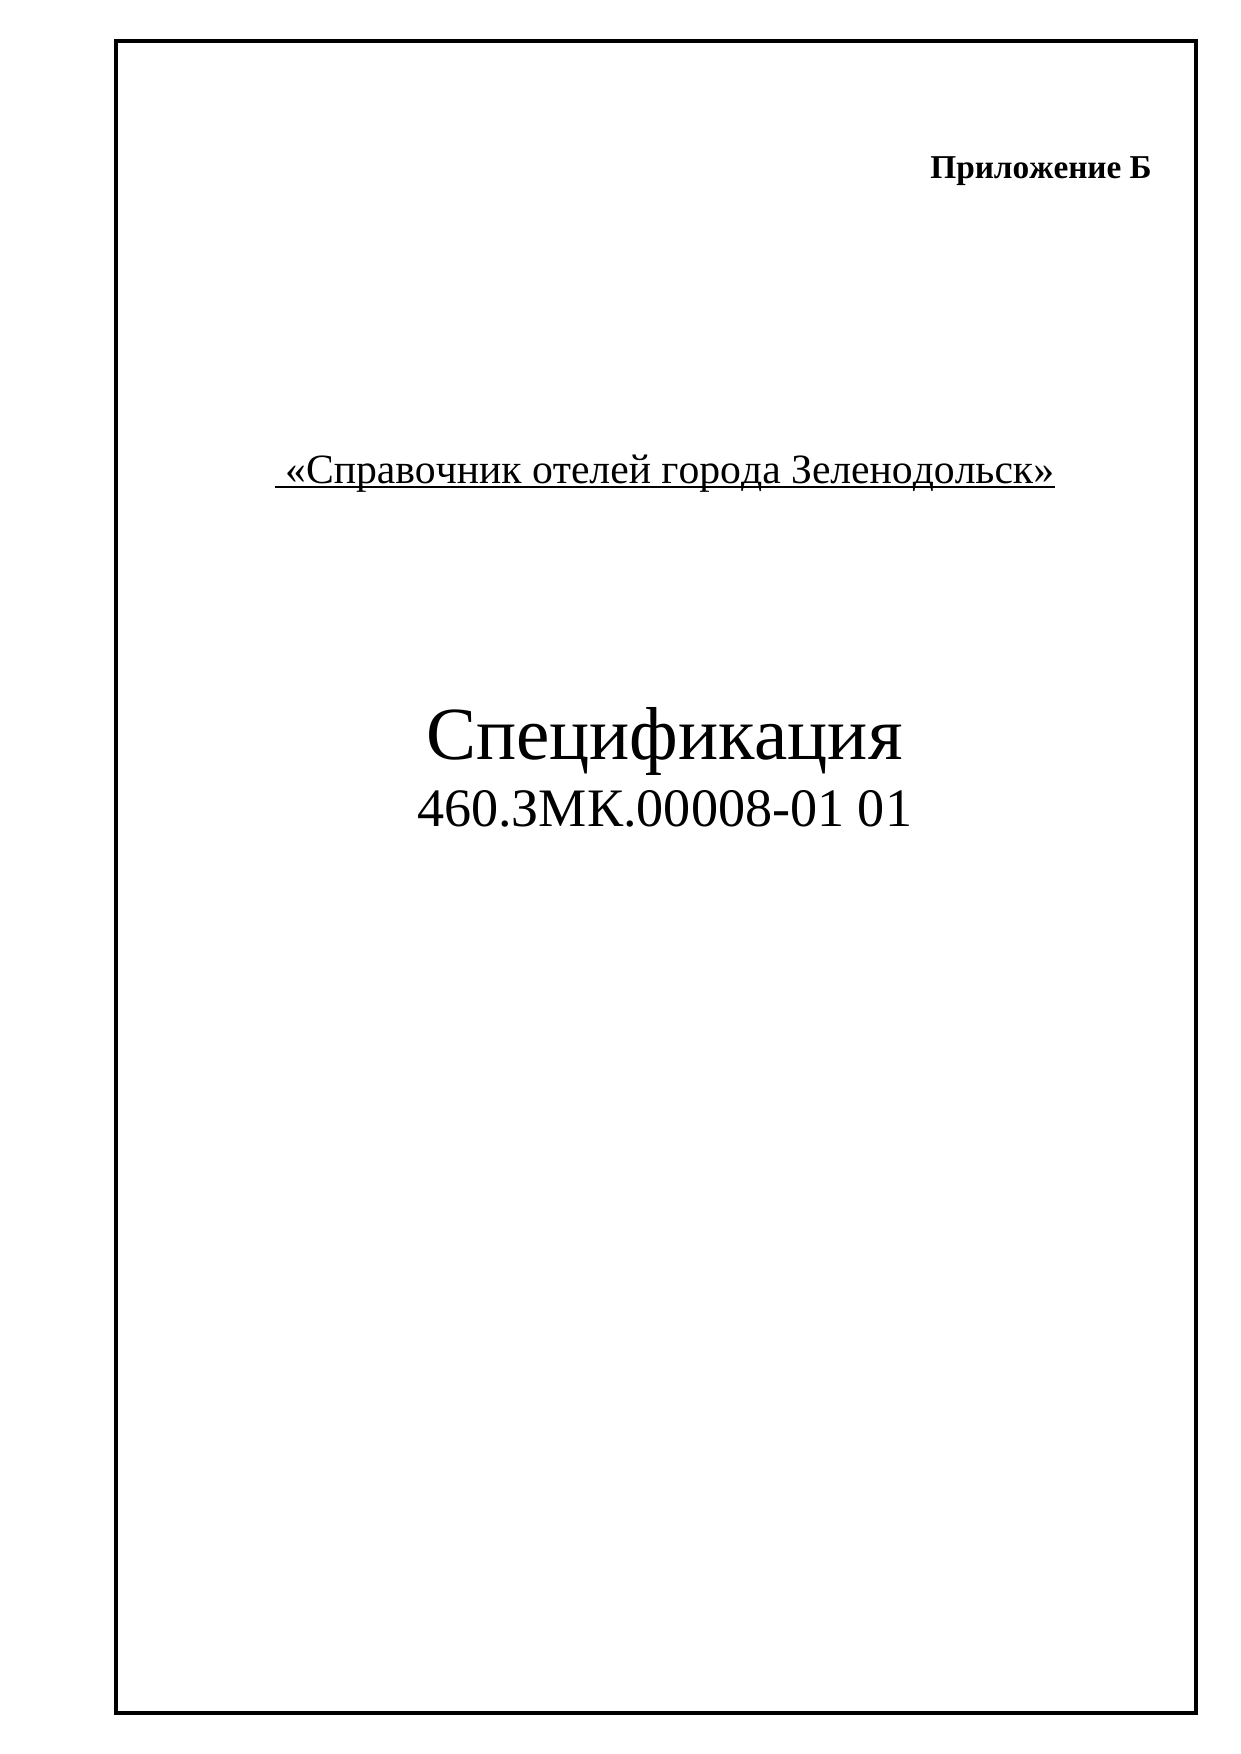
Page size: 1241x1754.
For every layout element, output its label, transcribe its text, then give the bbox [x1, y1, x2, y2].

text «Справочник отелей города Зеленодольск» [177, 445, 1152, 493]
text Приложение Б [177, 147, 1152, 186]
text 460.ЗМК.00008-01 01 [177, 775, 1152, 838]
text Спецификация [177, 689, 1152, 775]
